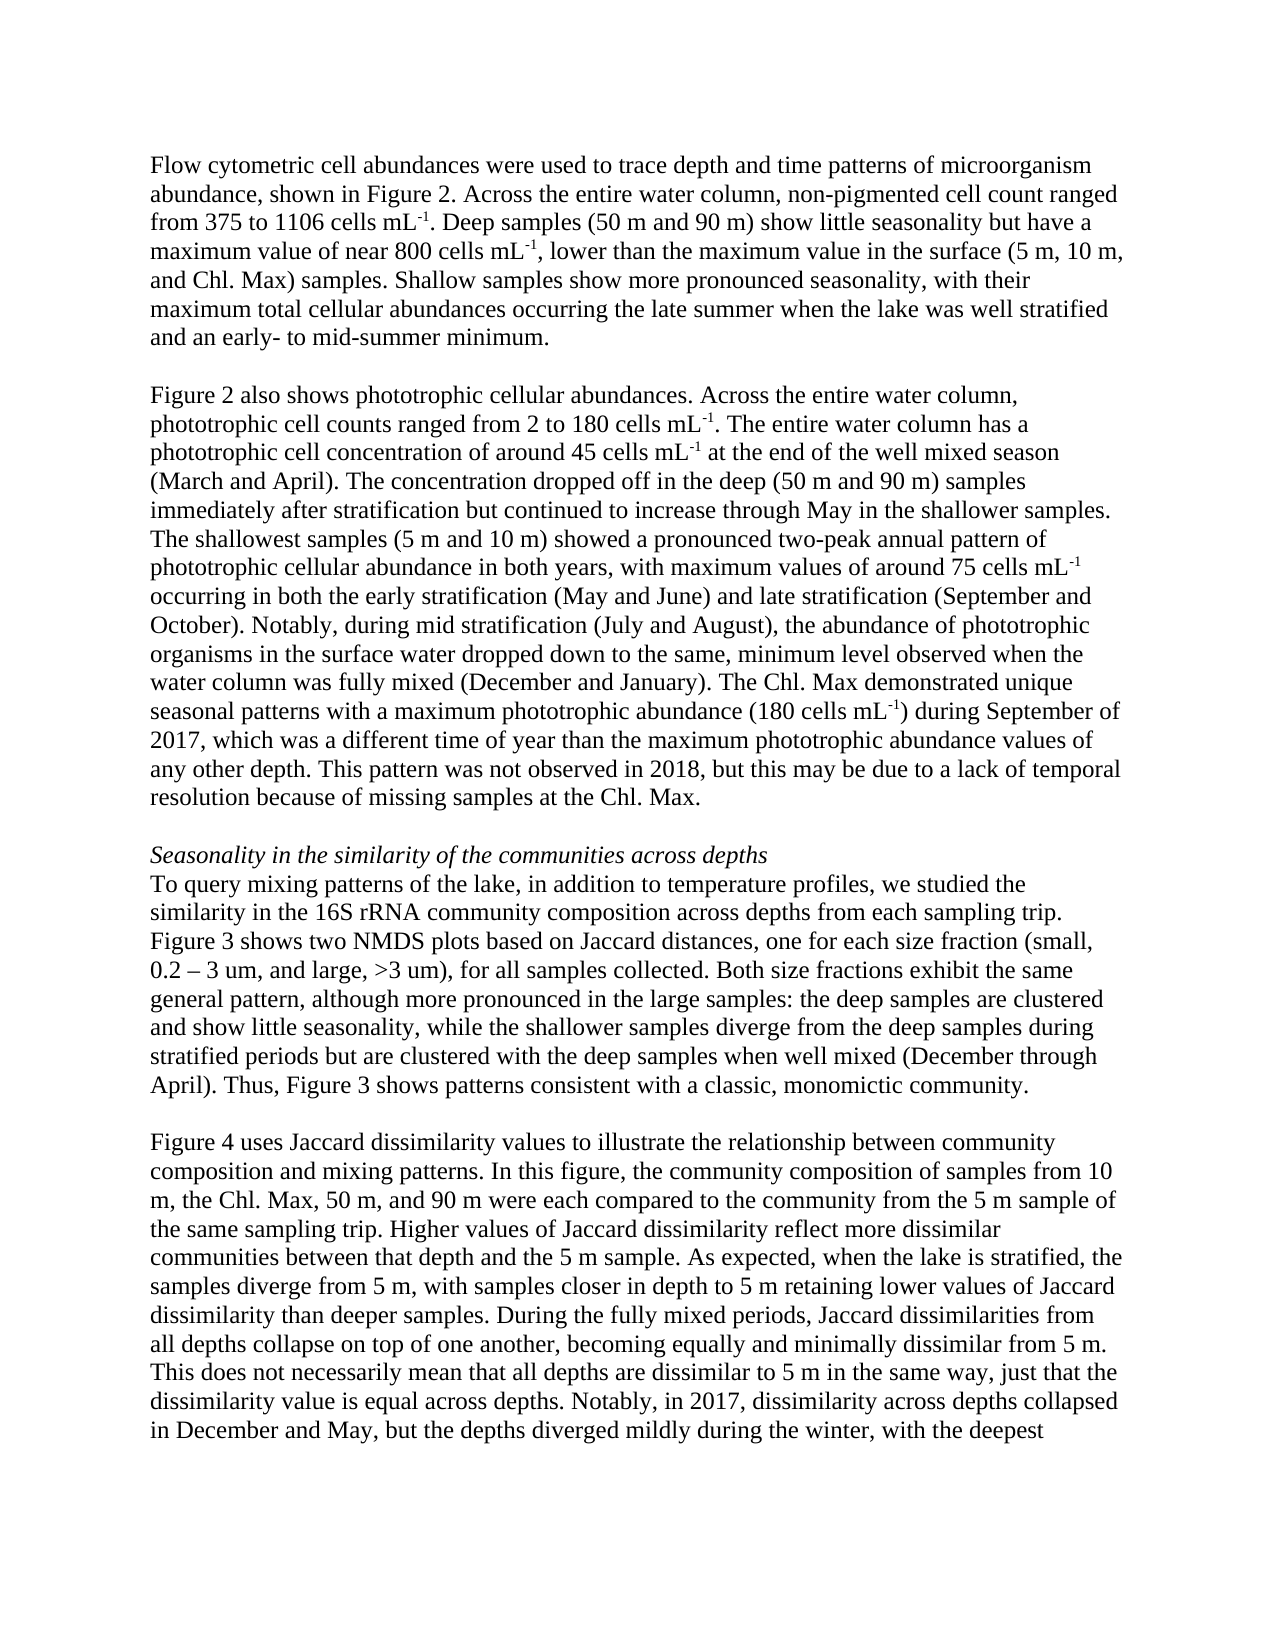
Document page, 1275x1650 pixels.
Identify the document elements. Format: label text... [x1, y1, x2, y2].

text Figure 2 also shows phototrophic cellular abundances. Across the entire water column, phototrophic cell counts ranged from 2 to 180 cells mL-1. The entire water column has a phototrophic cell concentration of around 45 cells mL-1 at the end of the well mixed season (March and April). The concentration dropped off in the deep (50 m and 90 m) samples immediately after stratification but continued to increase through May in the shallower samples. The shallowest samples (5 m and 10 m) showed a pronounced two-peak annual pattern of phototrophic cellular abundance in both years, with maximum values of around 75 cells mL-1 occurring in both the early stratification (May and June) and late stratification (September and October). Notably, during mid stratification (July and August), the abundance of phototrophic organisms in the surface water dropped down to the same, minimum level observed when the water column was fully mixed (December and January). The Chl. Max demonstrated unique seasonal patterns with a maximum phototrophic abundance (180 cells mL-1) during September of 2017, which was a different time of year than the maximum phototrophic abundance values of any other depth. This pattern was not observed in 2018, but this may be due to a lack of temporal resolution because of missing samples at the Chl. Max. [150, 380, 1125, 811]
text To query mixing patterns of the lake, in addition to temperature profiles, we studied the similarity in the 16S rRNA community composition across depths from each sampling trip. Figure 3 shows two NMDS plots based on Jaccard distances, one for each size fraction (small, 0.2 – 3 um, and large, >3 um), for all samples collected. Both size fractions exhibit the same general pattern, although more pronounced in the large samples: the deep samples are clustered and show little seasonality, while the shallower samples diverge from the deep samples during stratified periods but are clustered with the deep samples when well mixed (December through April). Thus, Figure 3 shows patterns consistent with a classic, monomictic community. [150, 869, 1125, 1099]
text Seasonality in the similarity of the communities across depths [150, 840, 1125, 869]
text Flow cytometric cell abundances were used to trace depth and time patterns of microorganism abundance, shown in Figure 2. Across the entire water column, non-pigmented cell count ranged from 375 to 1106 cells mL-1. Deep samples (50 m and 90 m) show little seasonality but have a maximum value of near 800 cells mL-1, lower than the maximum value in the surface (5 m, 10 m, and Chl. Max) samples. Shallow samples show more pronounced seasonality, with their maximum total cellular abundances occurring the late summer when the lake was well stratified and an early- to mid-summer minimum. [150, 150, 1125, 351]
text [150, 1127, 1125, 1444]
